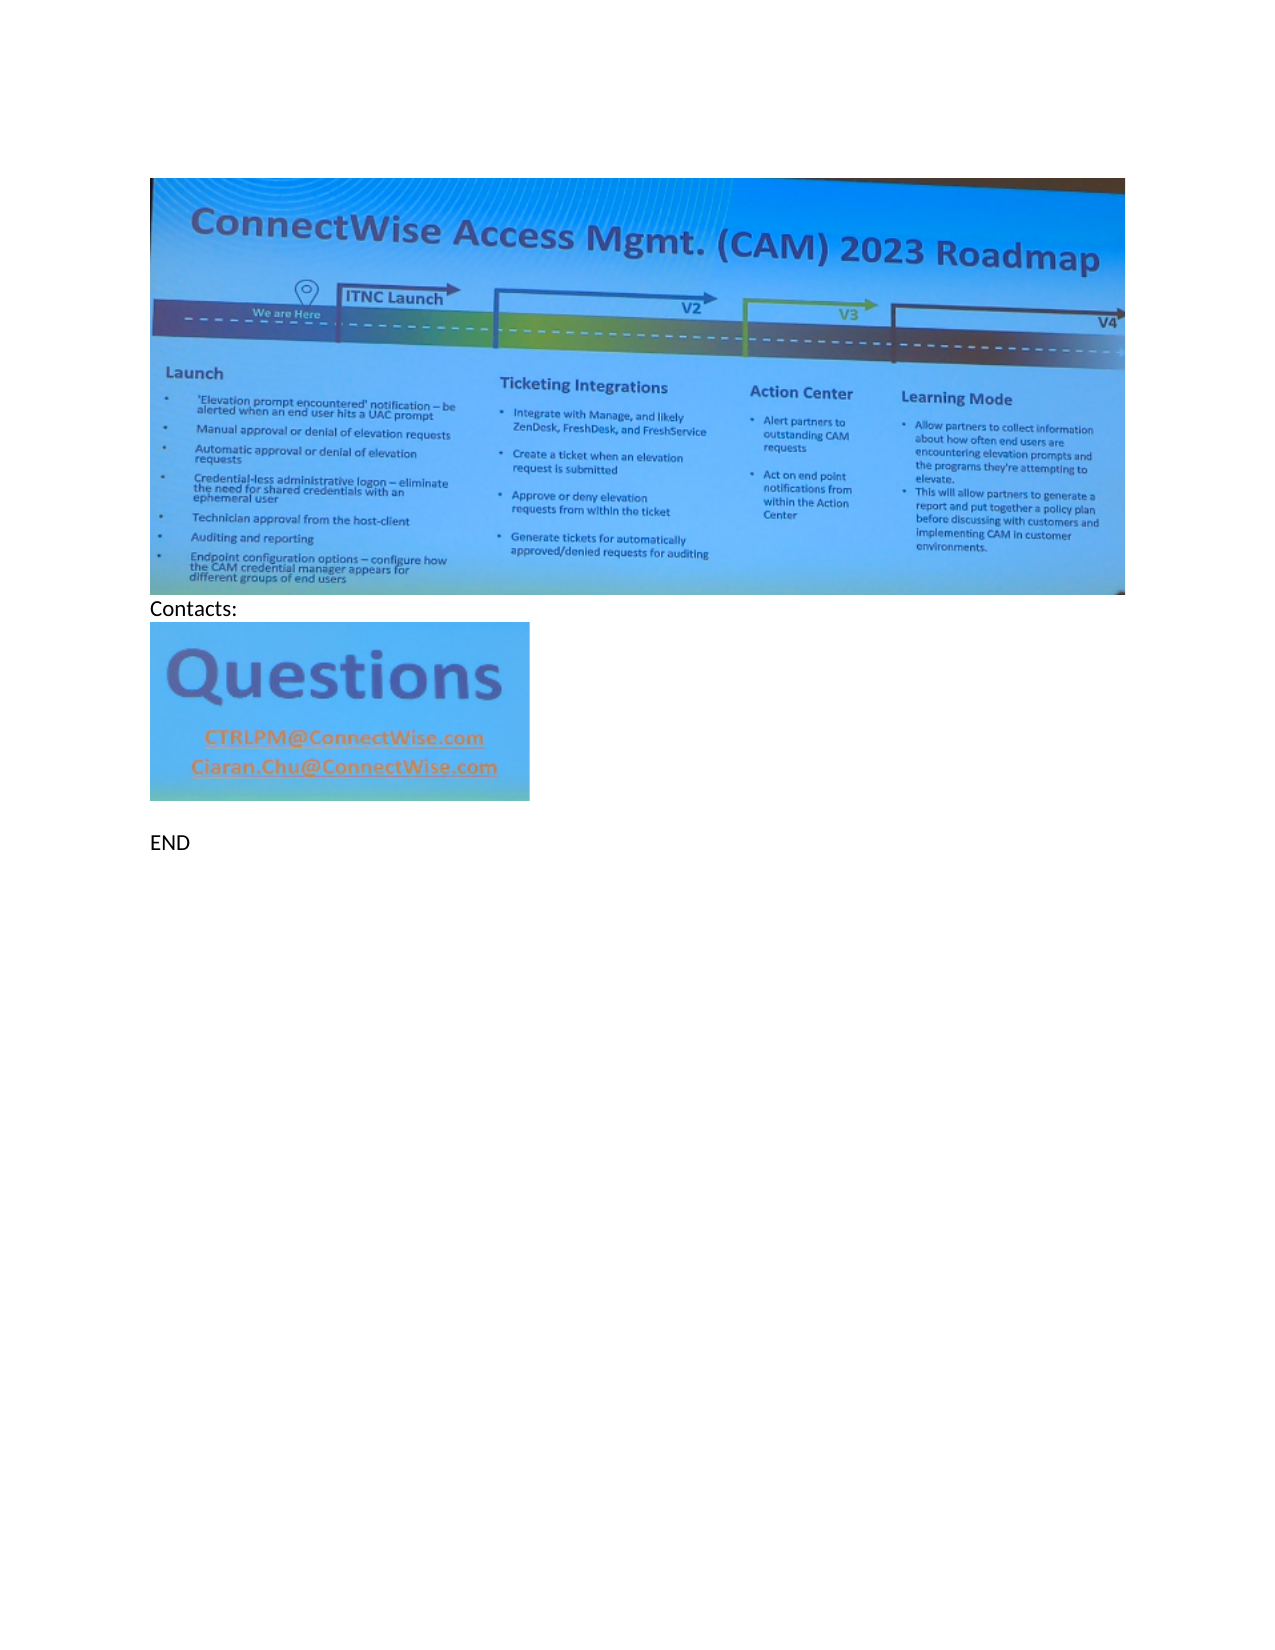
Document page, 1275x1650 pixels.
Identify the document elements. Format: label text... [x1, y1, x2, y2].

picture [150, 178, 1125, 595]
text END [150, 828, 1125, 856]
picture [150, 622, 530, 801]
